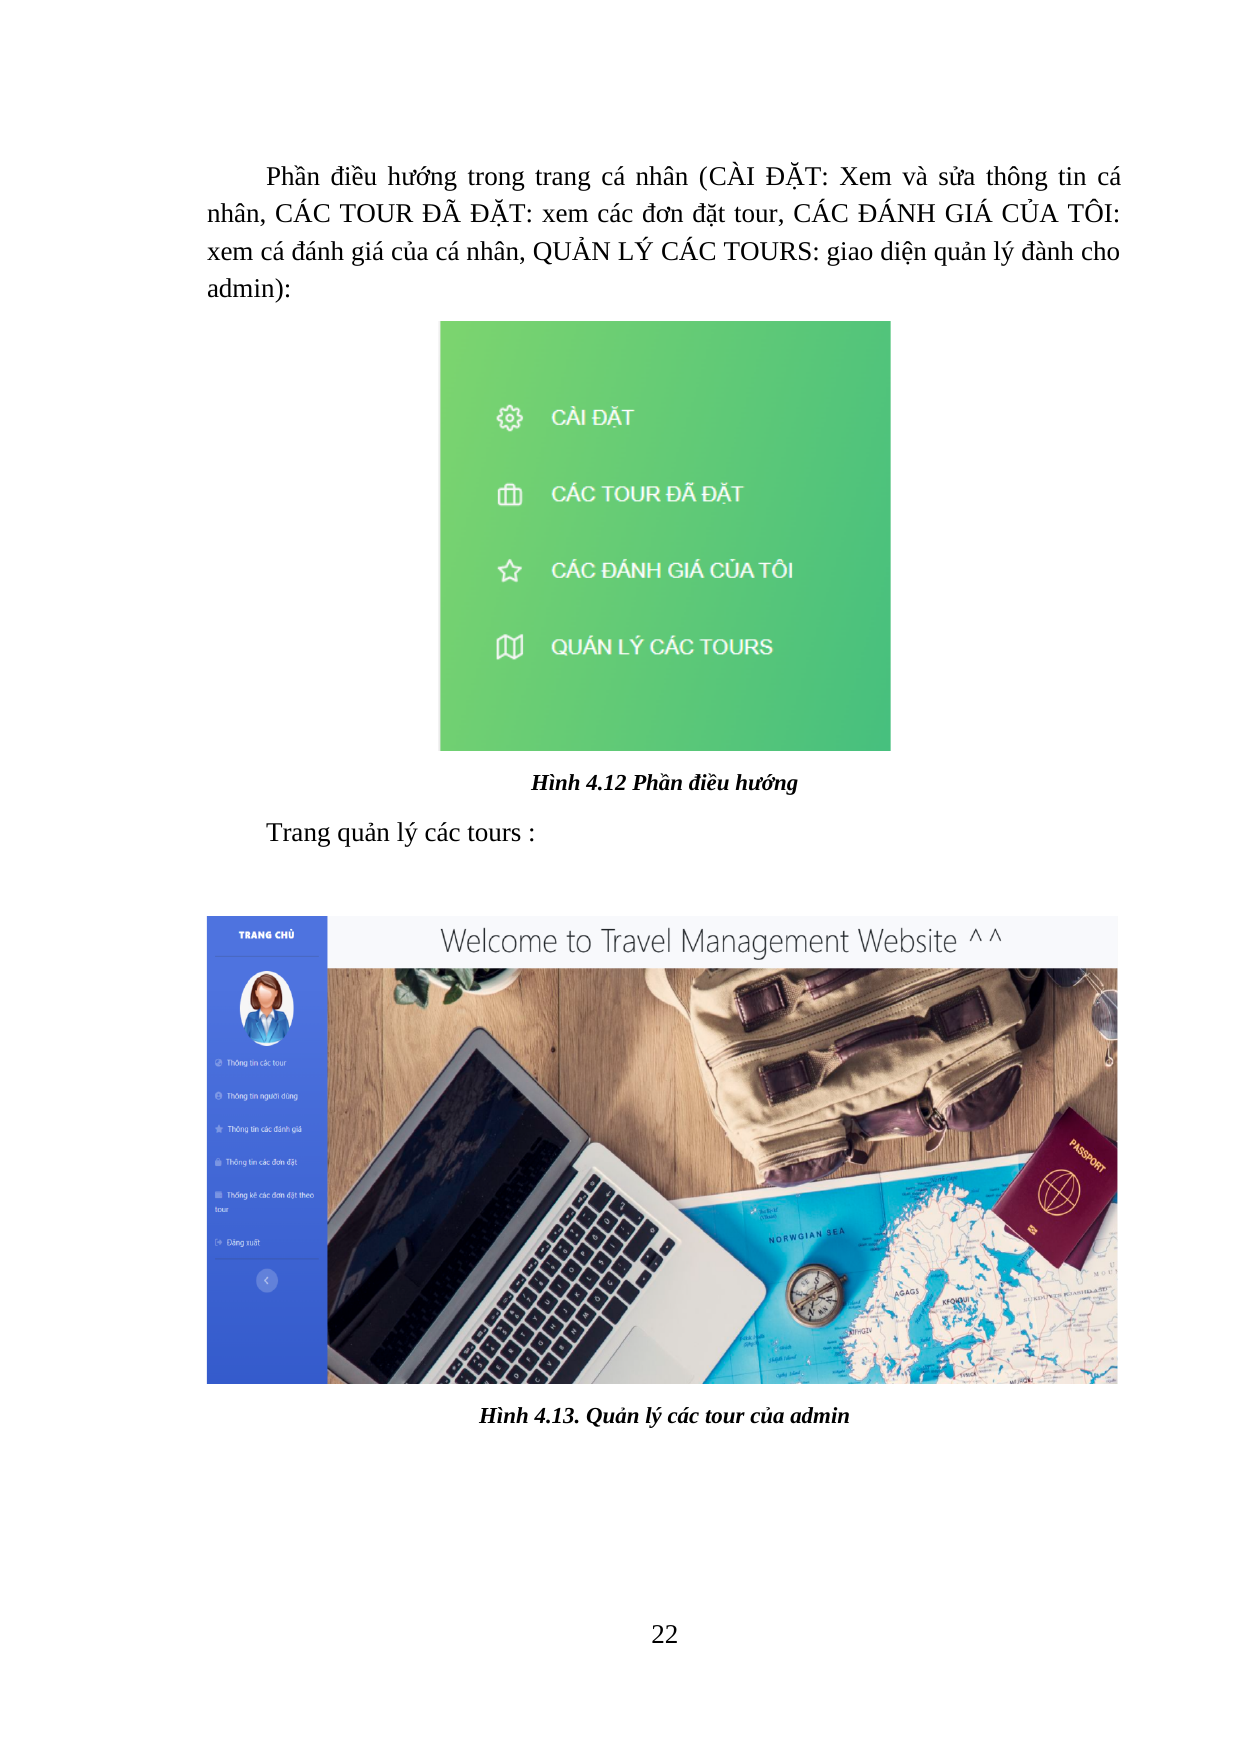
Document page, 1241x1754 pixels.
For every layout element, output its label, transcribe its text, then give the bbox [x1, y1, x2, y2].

picture [438, 321, 891, 751]
text Trang quản lý các tours : [207, 816, 1122, 848]
text Phần điều hướng trong trang cá nhân (CÀI ĐẶT: Xem và sửa thông tin cá nhân, CÁC TOUR ĐÃ ĐẶT: xem các đơn đặt tour, CÁC ĐÁNH GIÁ CỦA TÔI: xem cá đánh giá của cá nhân, QUẢN LÝ CÁC TOURS: giao diện quản lý đành cho admin): [207, 160, 1122, 303]
picture [206, 916, 1118, 1384]
